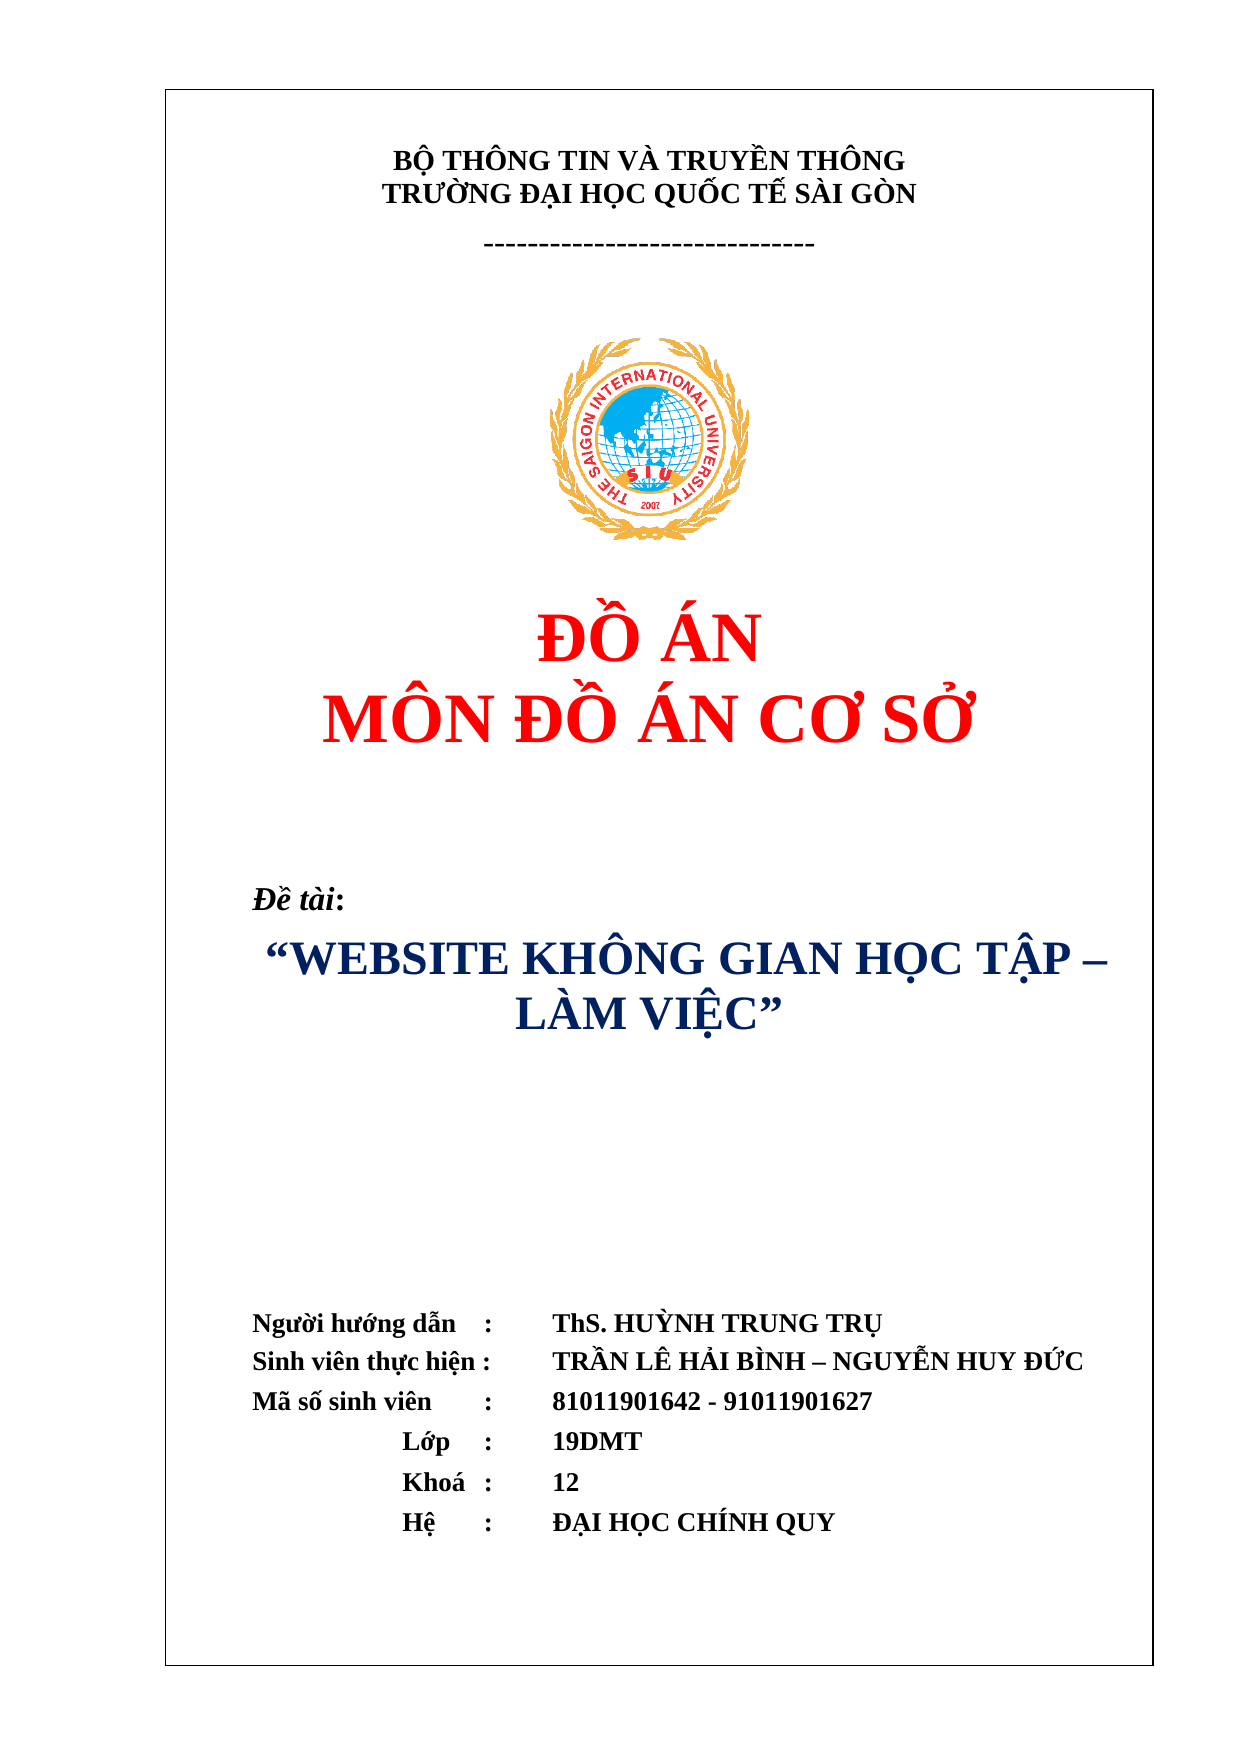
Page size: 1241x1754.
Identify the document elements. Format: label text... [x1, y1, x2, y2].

text Người hướng dẫn : ThS. HUỲNH TRUNG TRỤ [177, 1307, 1122, 1338]
text Đề tài: [177, 879, 1122, 917]
text Sinh viên thực hiện : TRẦN LÊ HẢI BÌNH – NGUYỄN HUY ĐỨC [177, 1345, 1122, 1376]
text TRƯỜNG ĐẠI HỌC QUỐC TẾ SÀI GÒN [177, 176, 1122, 210]
text Lớp : 19DMT [402, 1426, 1122, 1457]
text ------------------------------ [177, 222, 1122, 261]
text Mã số sinh viên : 81011901642 - 91011901627 [177, 1385, 1122, 1416]
text MÔN ĐỒ ÁN CƠ SỞ [177, 676, 1122, 758]
text Khoá : 12 [402, 1466, 1122, 1497]
text BỘ THÔNG TIN VÀ TRUYỀN THÔNG [177, 143, 1122, 176]
text Hệ : ĐẠI HỌC CHÍNH QUY [402, 1506, 1122, 1537]
text ĐỒ ÁN [177, 595, 1122, 676]
text “WEBSITE KHÔNG GIAN HỌC TẬP – LÀM VIỆC” [177, 929, 1122, 1040]
picture [542, 332, 756, 546]
